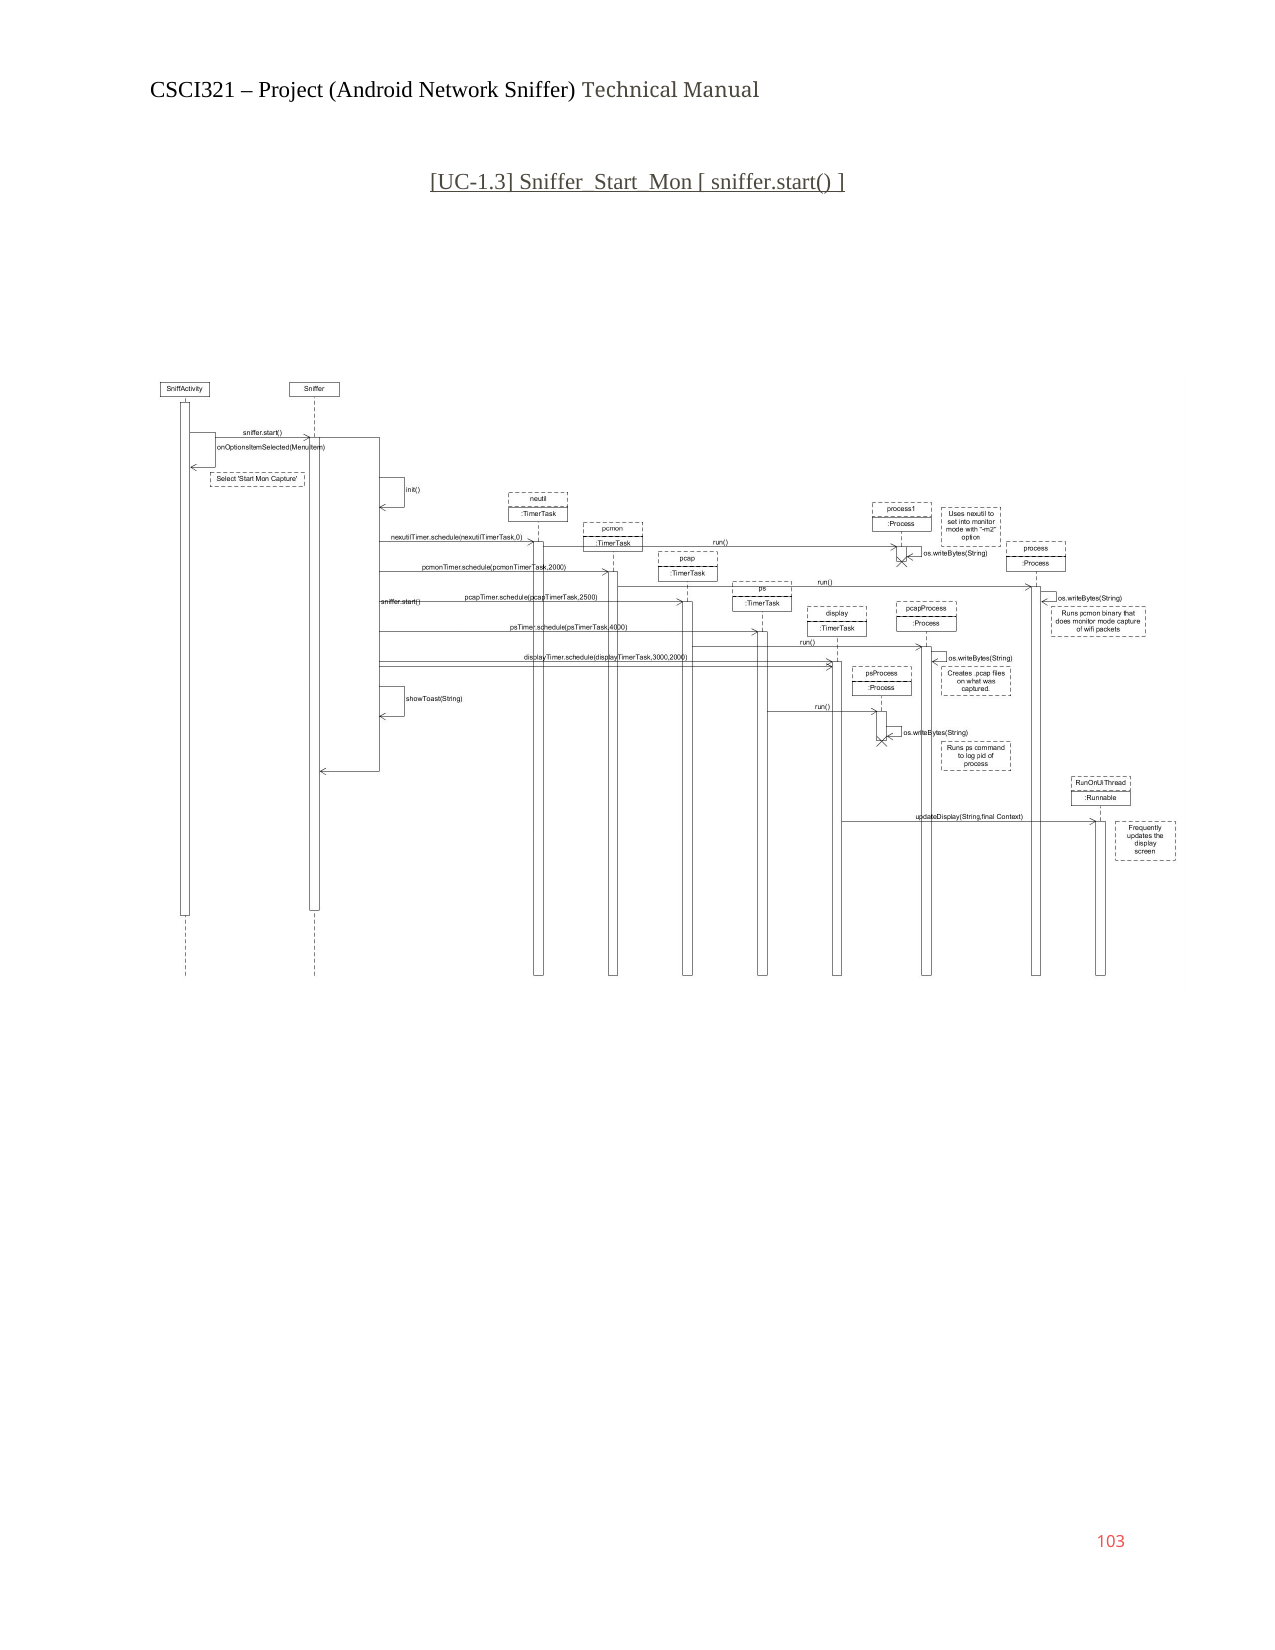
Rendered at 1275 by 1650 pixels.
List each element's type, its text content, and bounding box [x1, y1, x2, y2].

text [UC-1.3] Sniffer_Start_Mon [ sniffer.start() ] [150, 168, 1125, 194]
picture [150, 372, 1185, 995]
